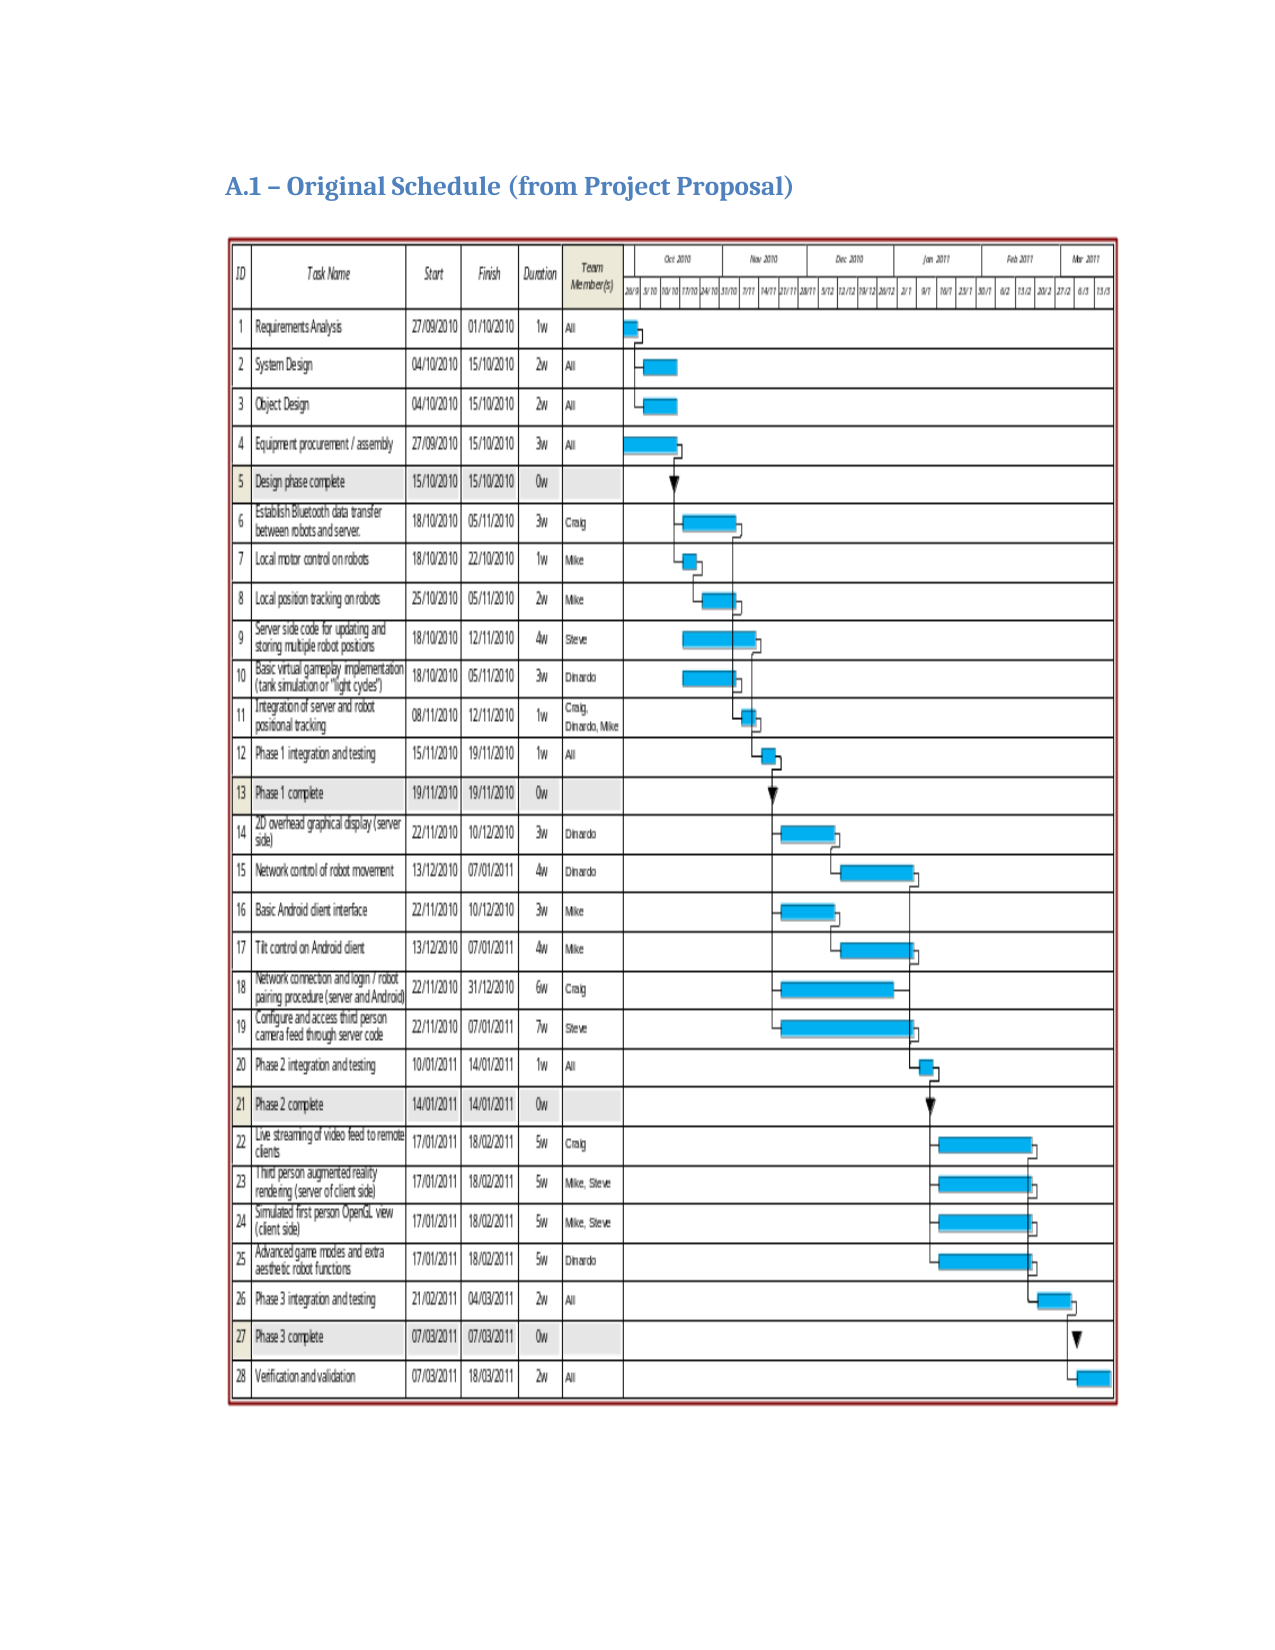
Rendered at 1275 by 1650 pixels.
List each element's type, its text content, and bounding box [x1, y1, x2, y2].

subtitle A.1 – Original Schedule (from Project Proposal) [225, 171, 1125, 202]
